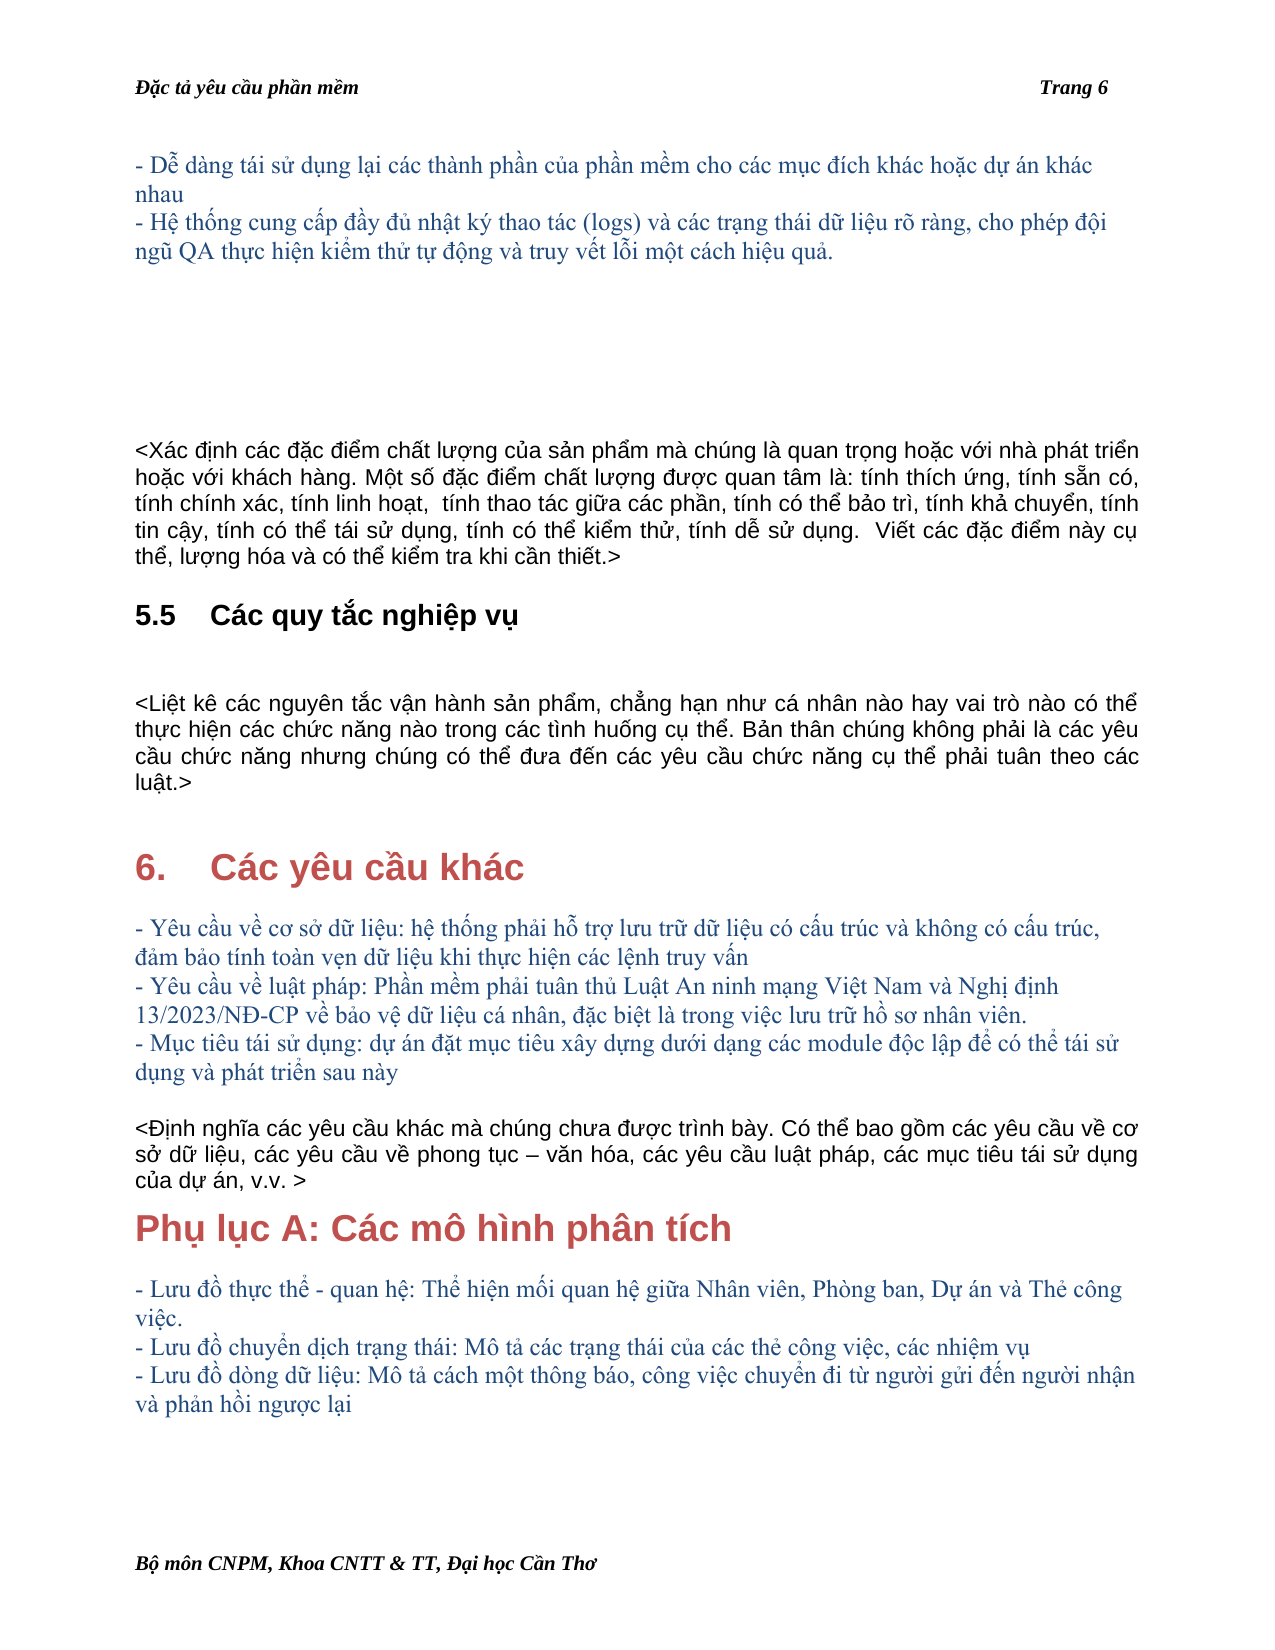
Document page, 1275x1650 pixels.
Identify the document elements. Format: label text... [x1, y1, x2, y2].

text - Dễ dàng tái sử dụng lại các thành phần của phần mềm cho các mục đích khác hoặc dự án khác nhau [135, 150, 1140, 207]
text - Mục tiêu tái sử dụng: dự án đặt mục tiêu xây dựng dưới dạng các module độc lập để có thể tái sử dụng và phát triển sau này [135, 1028, 1140, 1086]
text <Liệt kê các nguyên tắc vận hành sản phẩm, chẳng hạn như cá nhân nào hay vai trò nào có thể thực hiện các chức năng nào trong các tình huống cụ thể. Bản thân chúng không phải là các yêu cầu chức năng nhưng chúng có thể đưa đến các yêu cầu chức năng cụ thể phải tuân theo các luật.> [135, 690, 1140, 795]
subtitle Các yêu cầu khác [135, 845, 1140, 888]
subtitle Các quy tắc nghiệp vụ [135, 598, 1140, 632]
text <Xác định các đặc điểm chất lượng của sản phẩm mà chúng là quan trọng hoặc với nhà phát triển hoặc với khách hàng. Một số đặc điểm chất lượng được quan tâm là: tính thích ứng, tính sẵn có, tính chính xác, tính linh hoạt, tính thao tác giữa các phần, tính có thể bảo trì, tính khả chuyển, tính tin cậy, tính có thể tái sử dụng, tính có thể kiểm thử, tính dễ sử dụng. Viết các đặc điểm này cụ thể, lượng hóa và có thể kiểm tra khi cần thiết.> [135, 437, 1140, 569]
text - Yêu cầu về cơ sở dữ liệu: hệ thống phải hỗ trợ lưu trữ dữ liệu có cấu trúc và không có cấu trúc, đảm bảo tính toàn vẹn dữ liệu khi thực hiện các lệnh truy vấn [135, 913, 1140, 971]
text - Hệ thống cung cấp đầy đủ nhật ký thao tác (logs) và các trạng thái dữ liệu rõ ràng, cho phép đội ngũ QA thực hiện kiểm thử tự động và truy vết lỗi một cách hiệu quả. [135, 207, 1140, 265]
text <Định nghĩa các yêu cầu khác mà chúng chưa được trình bày. Có thể bao gồm các yêu cầu về cơ sở dữ liệu, các yêu cầu về phong tục – văn hóa, các yêu cầu luật pháp, các mục tiêu tái sử dụng của dự án, v.v. > [135, 1115, 1140, 1194]
text Phụ lục A: Các mô hình phân tích [135, 1206, 1140, 1249]
text - Yêu cầu về luật pháp: Phần mềm phải tuân thủ Luật An ninh mạng Việt Nam và Nghị định 13/2023/NĐ-CP về bảo vệ dữ liệu cá nhân, đặc biệt là trong việc lưu trữ hồ sơ nhân viên. [135, 971, 1140, 1028]
text - Lưu đồ thực thể - quan hệ: Thể hiện mối quan hệ giữa Nhân viên, Phòng ban, Dự án và Thẻ công việc. [135, 1274, 1140, 1332]
text - Lưu đồ dòng dữ liệu: Mô tả cách một thông báo, công việc chuyển đi từ người gửi đến người nhận và phản hồi ngược lại [135, 1361, 1140, 1418]
text - Lưu đồ chuyển dịch trạng thái: Mô tả các trạng thái của các thẻ công việc, các nhiệm vụ [135, 1332, 1140, 1361]
